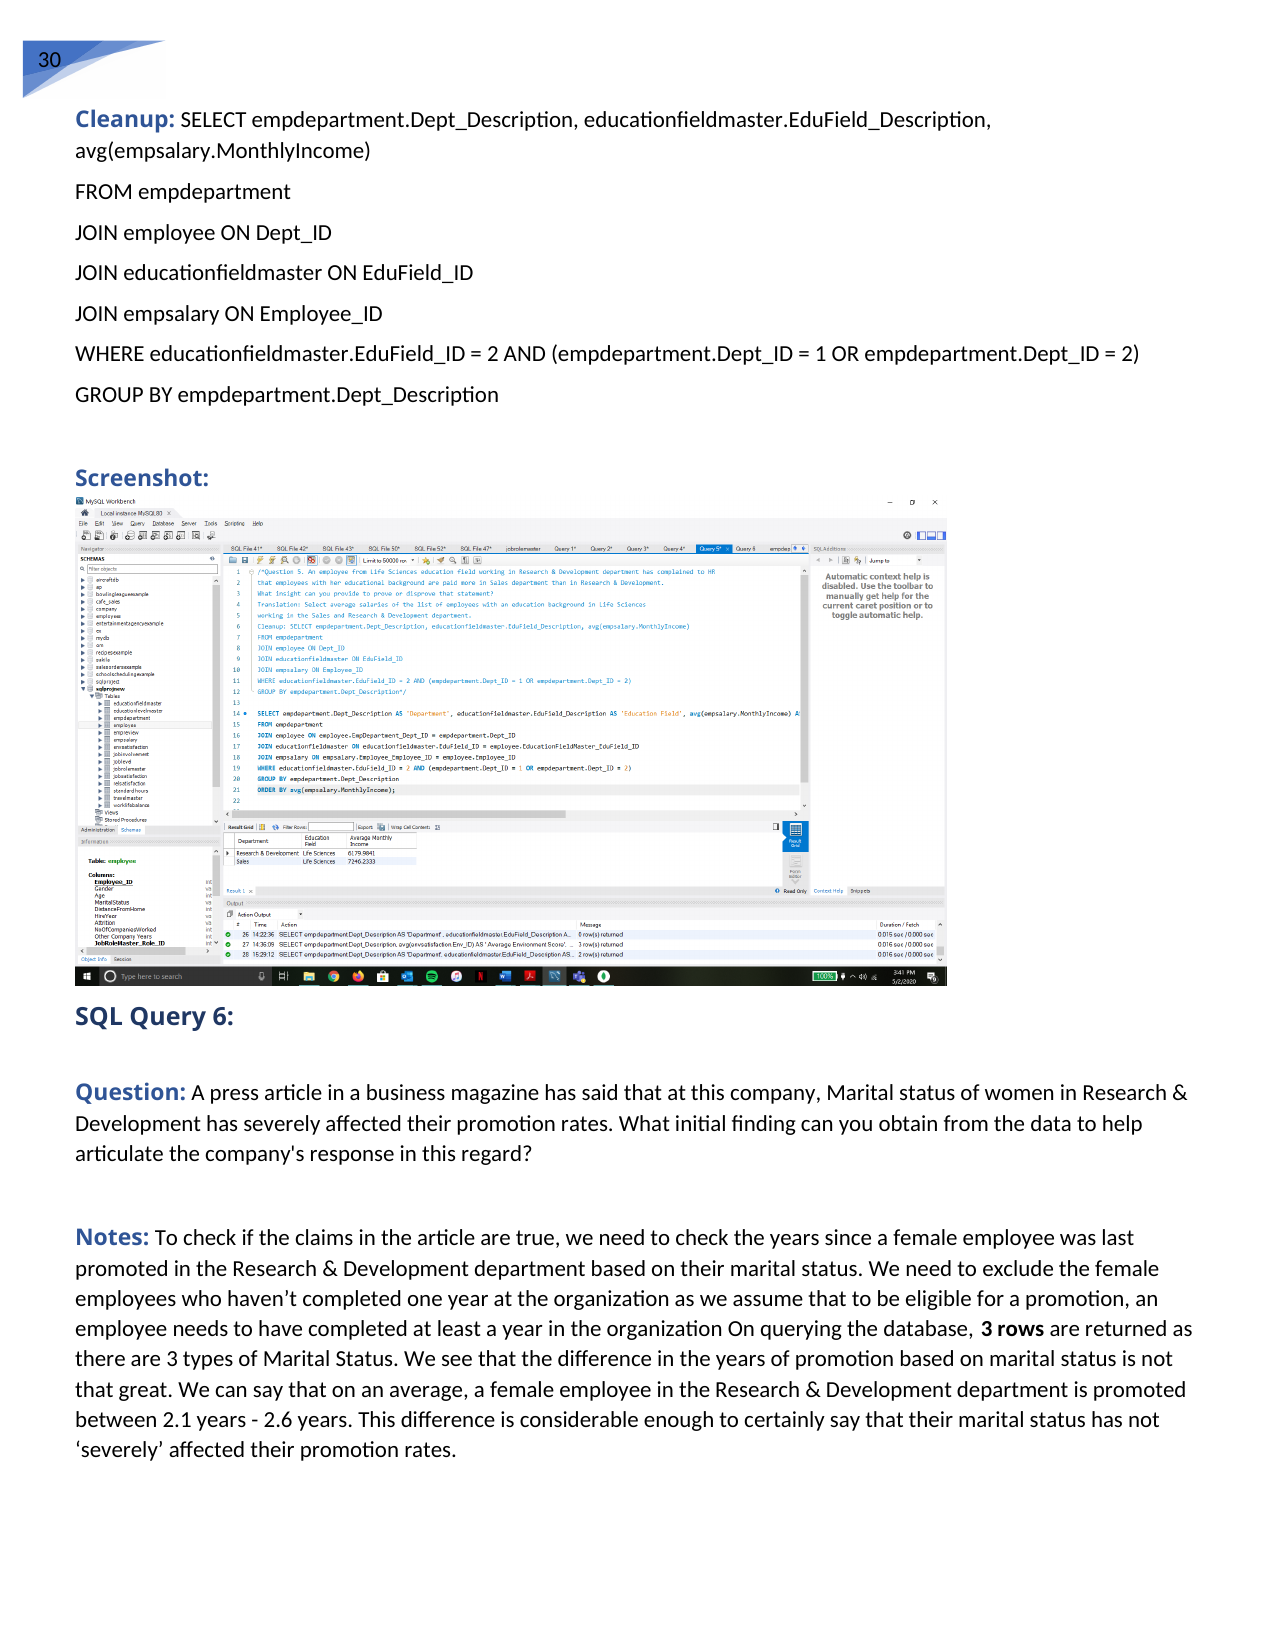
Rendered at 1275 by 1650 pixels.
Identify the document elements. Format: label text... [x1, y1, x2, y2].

text WHERE educationfieldmaster.EduField_ID = 2 AND (empdepartment.Dept_ID = 1 OR empdepartment.Dept_ID = 2) [75, 339, 1200, 368]
text Question: A press article in a business magazine has said that at this company, Marital status of women in Research & Development has severely affected their promotion rates. What initial finding can you obtain from the data to help articulate the company's response in this regard? [75, 1076, 1200, 1167]
text JOIN employee ON Dept_ID [75, 218, 1200, 246]
text FROM empdepartment [75, 177, 1200, 205]
picture [22, 40, 167, 99]
text Cleanup: SELECT empdepartment.Dept_Description, educationfieldmaster.EduField_Description, avg(empsalary.MonthlyIncome) [75, 103, 1200, 164]
subtitle SQL Query 6: [75, 998, 1200, 1032]
text JOIN empsalary ON Employee_ID [75, 299, 1200, 327]
subtitle Screenshot: [75, 461, 1200, 493]
text GROUP BY empdepartment.Dept_Description [75, 380, 1200, 408]
text Notes: To check if the claims in the article are true, we need to check the years since a female employee was last promoted in the Research & Development department based on their marital status. We need to exclude the female employees who haven’t completed one year at the organization as we assume that to be eligible for a promotion, an employee needs to have completed at least a year in the organization On querying the database, 3 rows are returned as there are 3 types of Marital Status. We see that the difference in the years of promotion based on marital status is not that great. We can say that on an average, a female employee in the Research & Development department is promoted between 2.1 years - 2.6 years. This difference is considerable enough to certainly say that their marital status has not ‘severely’ affected their promotion rates. [75, 1221, 1200, 1463]
text JOIN educationfieldmaster ON EduField_ID [75, 258, 1200, 286]
picture [75, 495, 947, 986]
